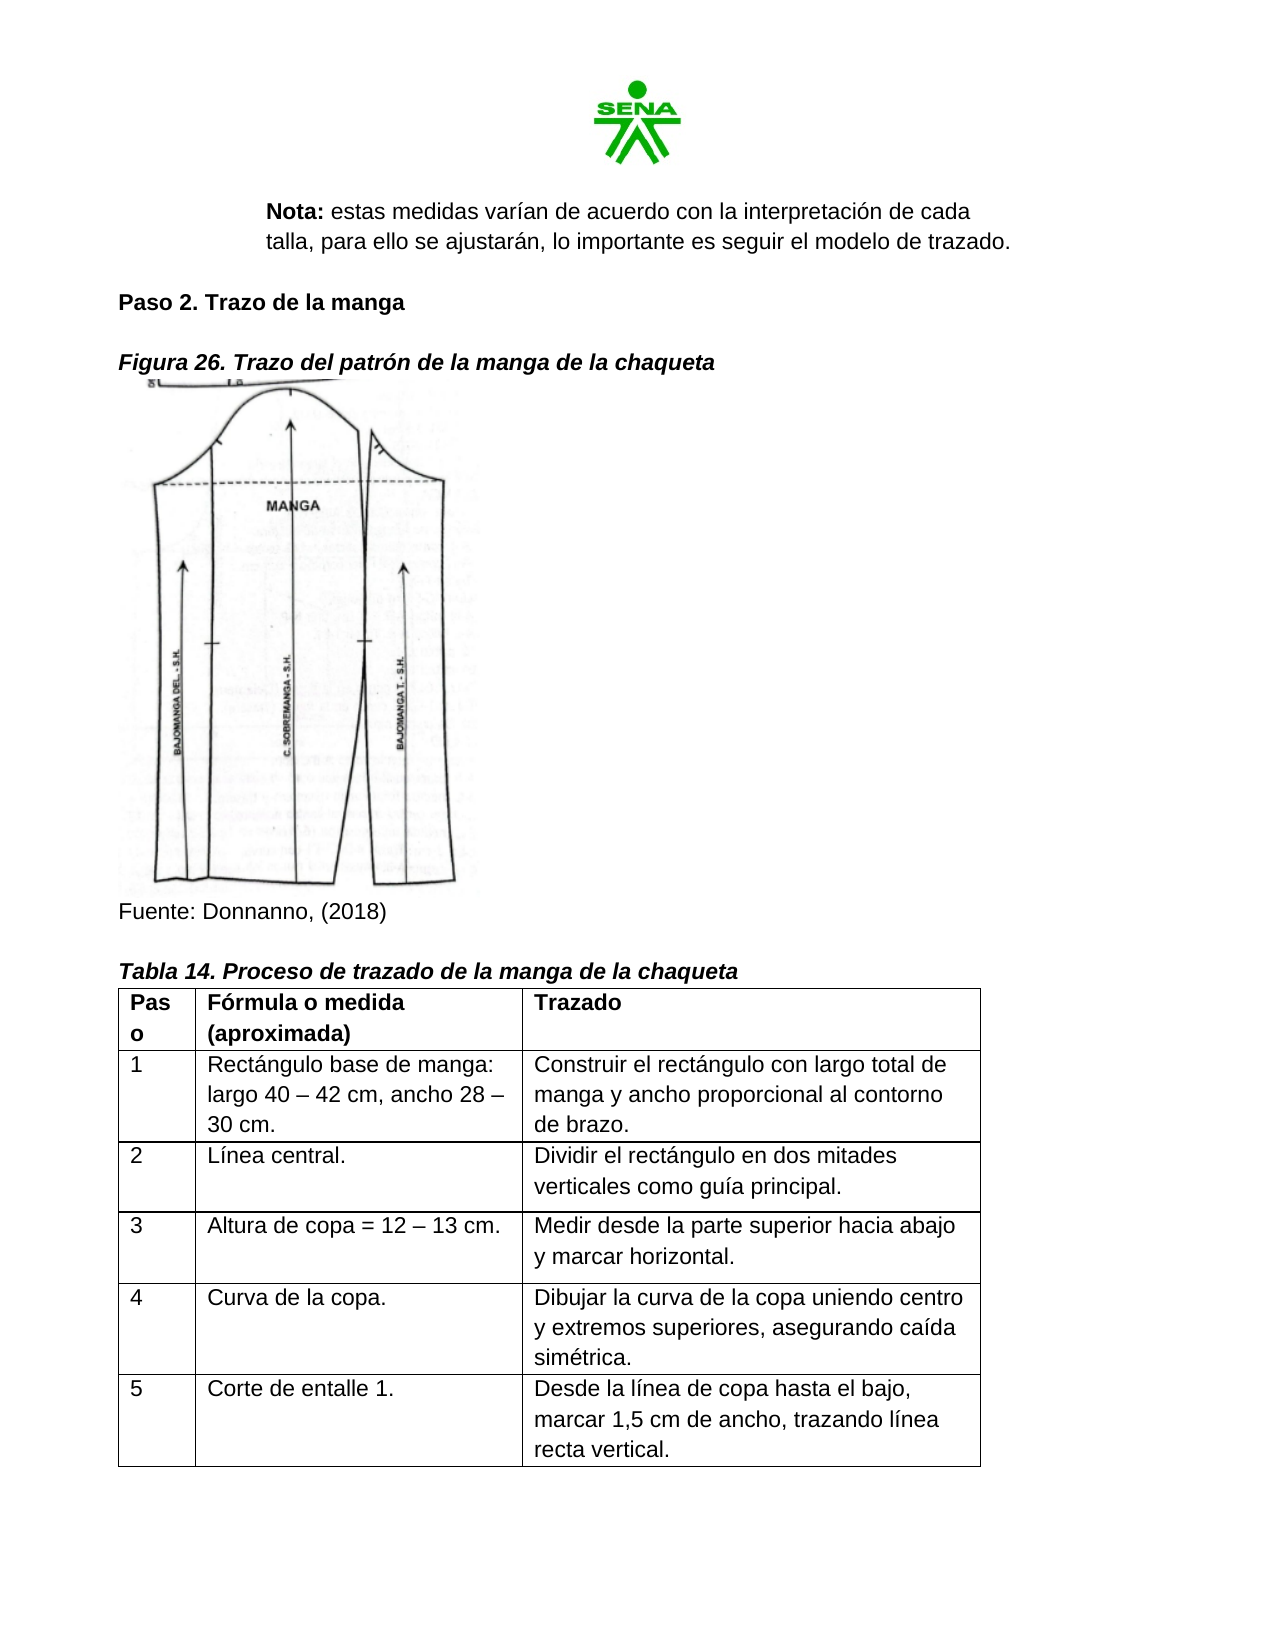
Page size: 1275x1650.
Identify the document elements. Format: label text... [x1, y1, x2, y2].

picture [118, 379, 481, 898]
table_cell 5 [119, 1375, 195, 1466]
table_cell 4 [119, 1284, 195, 1374]
table_cell Corte de entalle 1. [196, 1375, 522, 1466]
table_cell Construir el rectángulo con largo total de manga y ancho proporcional al contorno de brazo. [523, 1051, 980, 1141]
table_cell Desde la línea de copa hasta el bajo, marcar 1,5 cm de ancho, trazando línea recta vertical. [523, 1375, 980, 1466]
table_cell Dibujar la curva de la copa uniendo centro y extremos superiores, asegurando caída simétrica. [523, 1284, 980, 1374]
text Figura 26. Trazo del patrón de la manga de la chaqueta [118, 349, 1157, 375]
table_cell 3 [119, 1213, 195, 1283]
table_header Trazado [523, 989, 980, 1050]
text Paso 2. Trazo de la manga [118, 288, 1157, 315]
table_header Fórmula o medida (aproximada) [196, 989, 522, 1050]
text Nota: estas medidas varían de acuerdo con la interpretación de cada talla, para ello se ajustarán, lo importante es seguir el modelo de trazado. [266, 198, 1019, 254]
table_cell 2 [119, 1143, 195, 1211]
text Fuente: Donnanno, (2018) [118, 898, 1157, 924]
table_cell Línea central. [196, 1143, 522, 1211]
picture [588, 75, 687, 172]
table_cell Curva de la copa. [196, 1284, 522, 1374]
table_cell Altura de copa = 12 – 13 cm. [196, 1213, 522, 1283]
table_cell Dividir el rectángulo en dos mitades verticales como guía principal. [523, 1143, 980, 1211]
text Tabla 14. Proceso de trazado de la manga de la chaqueta [118, 958, 1157, 984]
table_cell Medir desde la parte superior hacia abajo y marcar horizontal. [523, 1213, 980, 1283]
table_cell Rectángulo base de manga: largo 40 – 42 cm, ancho 28 – 30 cm. [196, 1051, 522, 1141]
table_cell 1 [119, 1051, 195, 1141]
table_header Paso [119, 989, 195, 1050]
